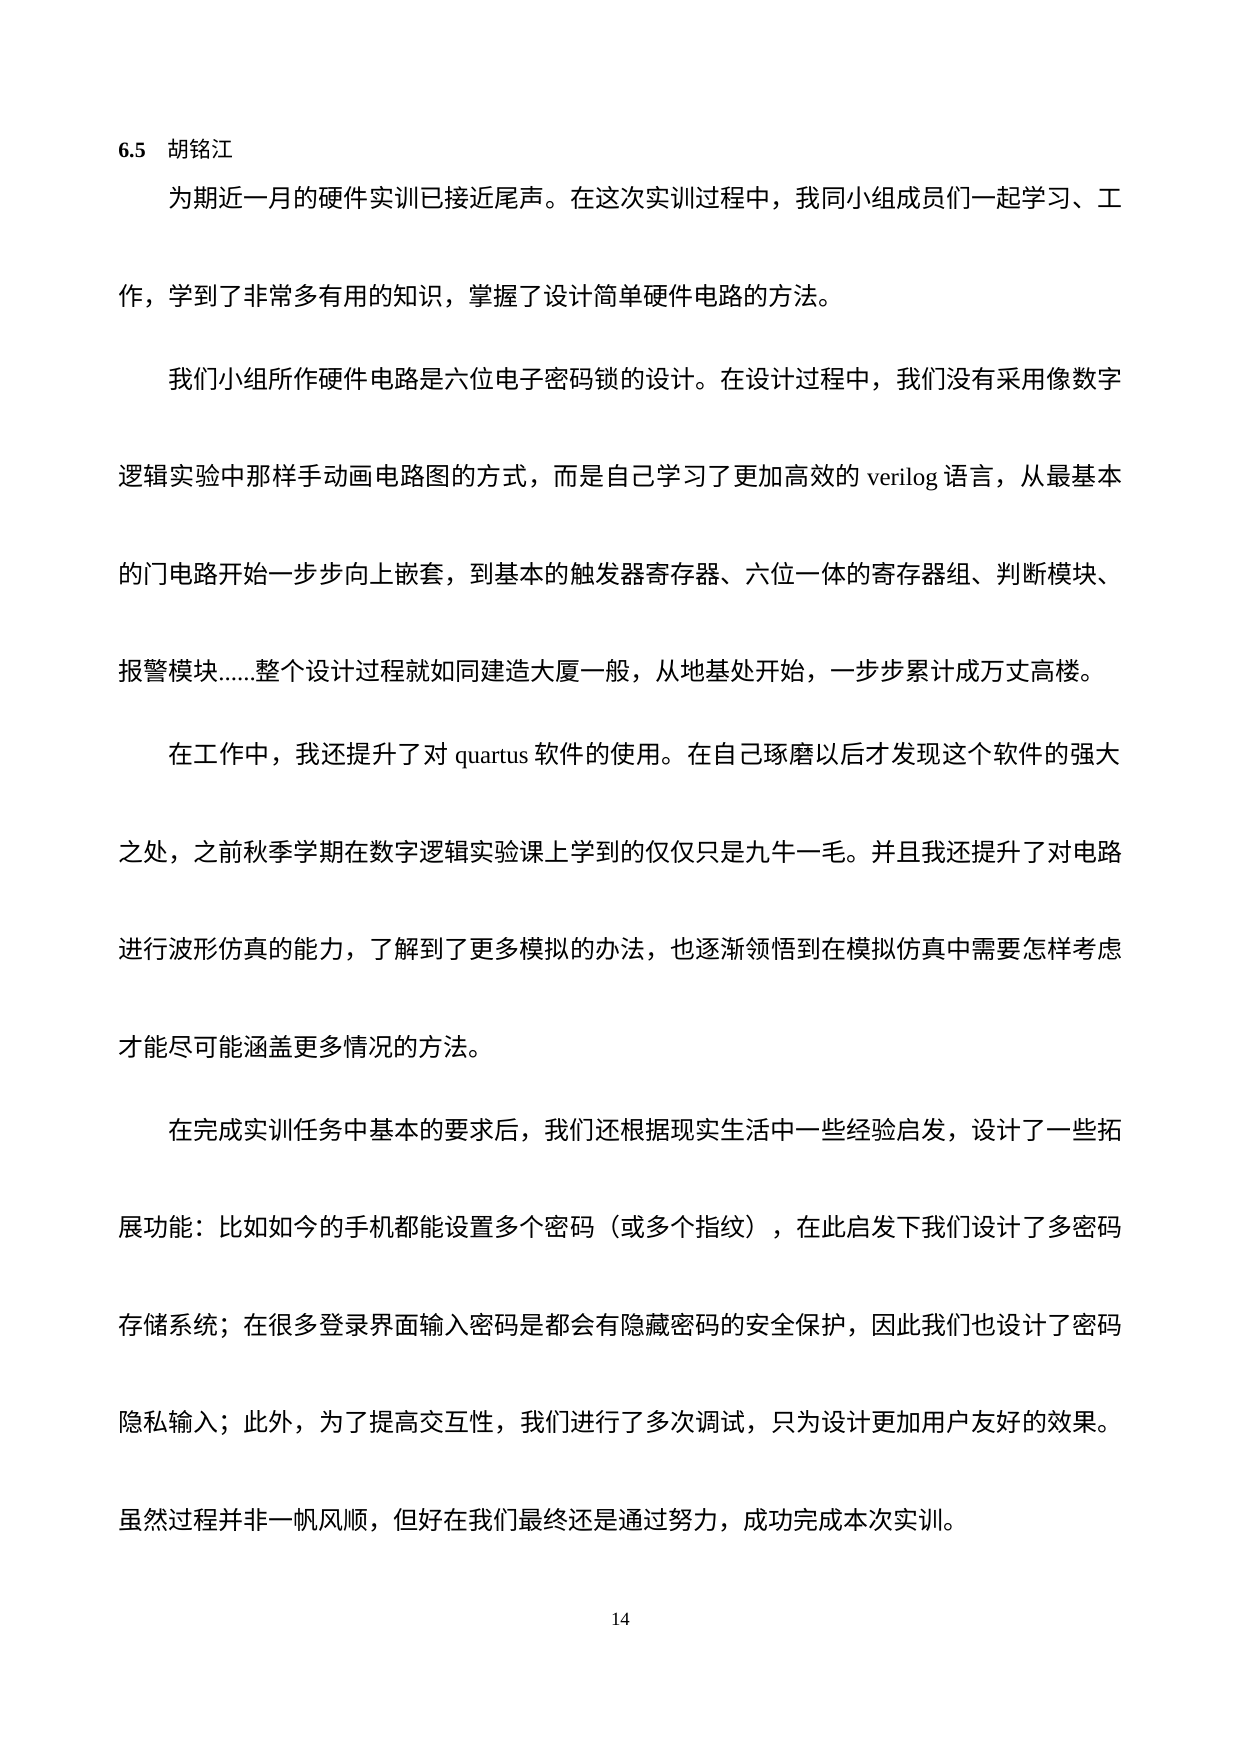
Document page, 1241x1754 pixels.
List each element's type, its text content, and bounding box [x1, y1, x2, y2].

text 为期近一月的硬件实训已接近尾声。在这次实训过程中，我同小组成员们一起学习、工作，学到了非常多有用的知识，掌握了设计简单硬件电路的方法。 [118, 164, 1122, 327]
text 我们小组所作硬件电路是六位电子密码锁的设计。在设计过程中，我们没有采用像数字逻辑实验中那样手动画电路图的方式，而是自己学习了更加高效的verilog语言，从最基本的门电路开始一步步向上嵌套，到基本的触发器寄存器、六位一体的寄存器组、判断模块、报警模块......整个设计过程就如同建造大厦一般，从地基处开始，一步步累计成万丈高楼。 [118, 345, 1122, 702]
text 在完成实训任务中基本的要求后，我们还根据现实生活中一些经验启发，设计了一些拓展功能：比如如今的手机都能设置多个密码（或多个指纹），在此启发下我们设计了多密码存储系统；在很多登录界面输入密码是都会有隐藏密码的安全保护，因此我们也设计了密码隐私输入；此外，为了提高交互性，我们进行了多次调试，只为设计更加用户友好的效果。虽然过程并非一帆风顺，但好在我们最终还是通过努力，成功完成本次实训。 [118, 1096, 1122, 1551]
text 在工作中，我还提升了对quartus软件的使用。在自己琢磨以后才发现这个软件的强大之处，之前秋季学期在数字逻辑实验课上学到的仅仅只是九牛一毛。并且我还提升了对电路进行波形仿真的能力，了解到了更多模拟的办法，也逐渐领悟到在模拟仿真中需要怎样考虑才能尽可能涵盖更多情况的方法。 [118, 720, 1122, 1078]
text 胡铭江 [118, 132, 1122, 164]
